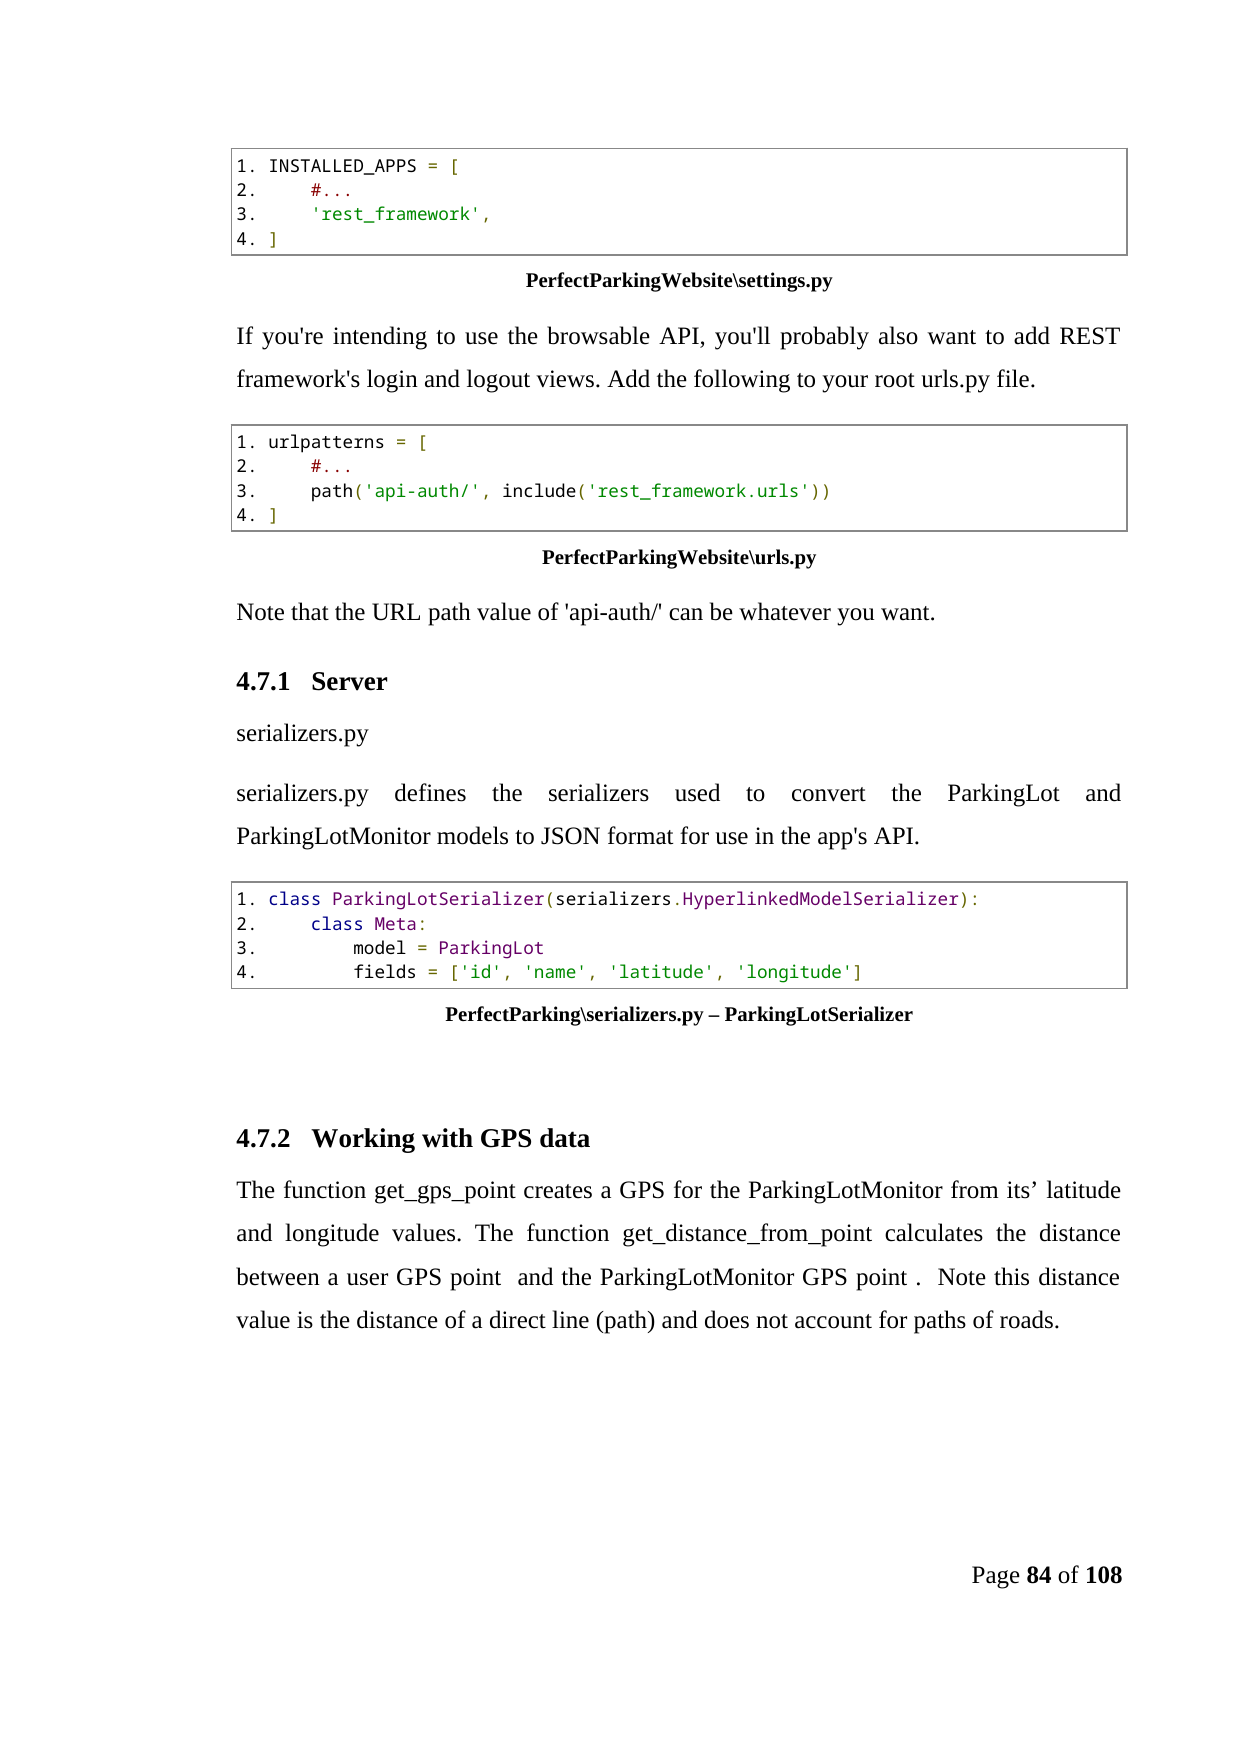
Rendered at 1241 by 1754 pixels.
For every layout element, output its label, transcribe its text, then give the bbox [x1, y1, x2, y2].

text PerfectParkingWebsite\urls.py [236, 544, 1122, 569]
text 3. 'rest_framework', [236, 202, 1122, 220]
text The function get_gps_point creates a GPS for the ParkingLotMonitor from its’ latitude and longitude values. The function get_distance_from_point calculates the distance between a user GPS point and the ParkingLotMonitor GPS point . Note this distance value is the distance of a direct line (path) and does not account for paths of roads. [236, 1175, 1122, 1333]
text 3. model = ParkingLot [236, 935, 1122, 953]
text serializers.py defines the serializers used to convert the ParkingLot and ParkingLotMonitor models to JSON format for use in the app's API. [236, 778, 1122, 850]
subtitle Server [236, 665, 1122, 697]
text If you're intending to use the browsable API, you'll probably also want to add REST framework's login and logout views. Add the following to your root urls.py file. [236, 321, 1122, 393]
text PerfectParkingWebsite\settings.py [236, 268, 1122, 292]
text 3. path('api-auth/', include('rest_framework.urls')) [236, 478, 1122, 496]
text PerfectParking\serializers.py – ParkingLotSerializer [236, 1002, 1122, 1026]
text Note that the URL path value of 'api-auth/' can be whatever you want. [236, 597, 1122, 626]
text serializers.py [236, 718, 1122, 747]
subtitle Working with GPS data [236, 1122, 1122, 1154]
text 1. class ParkingLotSerializer(serializers.HyperlinkedModelSerializer): [232, 883, 1126, 911]
text 2. #... [236, 454, 1122, 478]
text 4. fields = ['id', 'name', 'latitude', 'longitude'] [232, 953, 1126, 988]
text 1. urlpatterns = [ [232, 426, 1126, 454]
text 2. #... [236, 178, 1122, 202]
text 2. class Meta: [236, 911, 1122, 935]
text 4. ] [232, 220, 1126, 254]
text 1. INSTALLED_APPS = [ [232, 149, 1126, 178]
text 4. ] [232, 496, 1126, 530]
